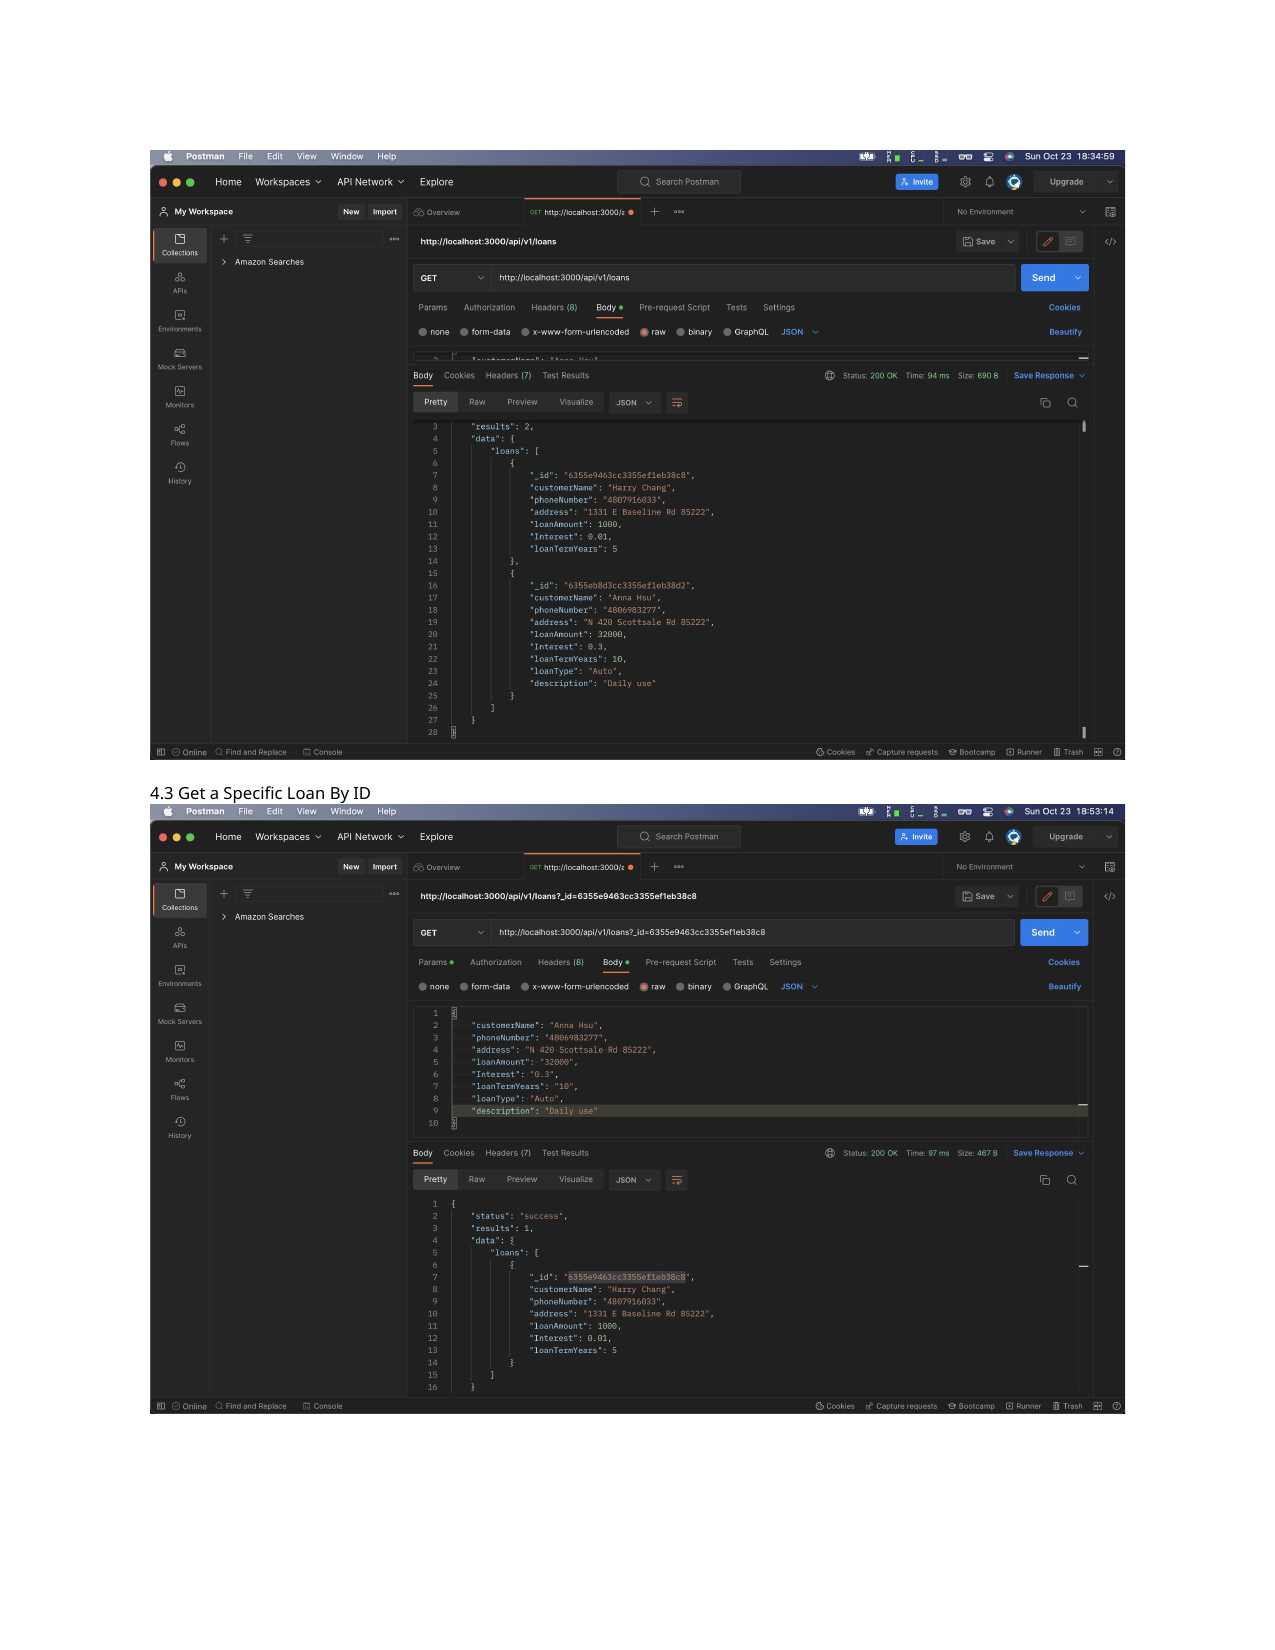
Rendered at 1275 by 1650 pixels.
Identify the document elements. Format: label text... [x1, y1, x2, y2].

picture [150, 804, 1125, 1414]
picture [150, 150, 1125, 760]
text 4.3 Get a Specific Loan By ID [150, 782, 1125, 804]
